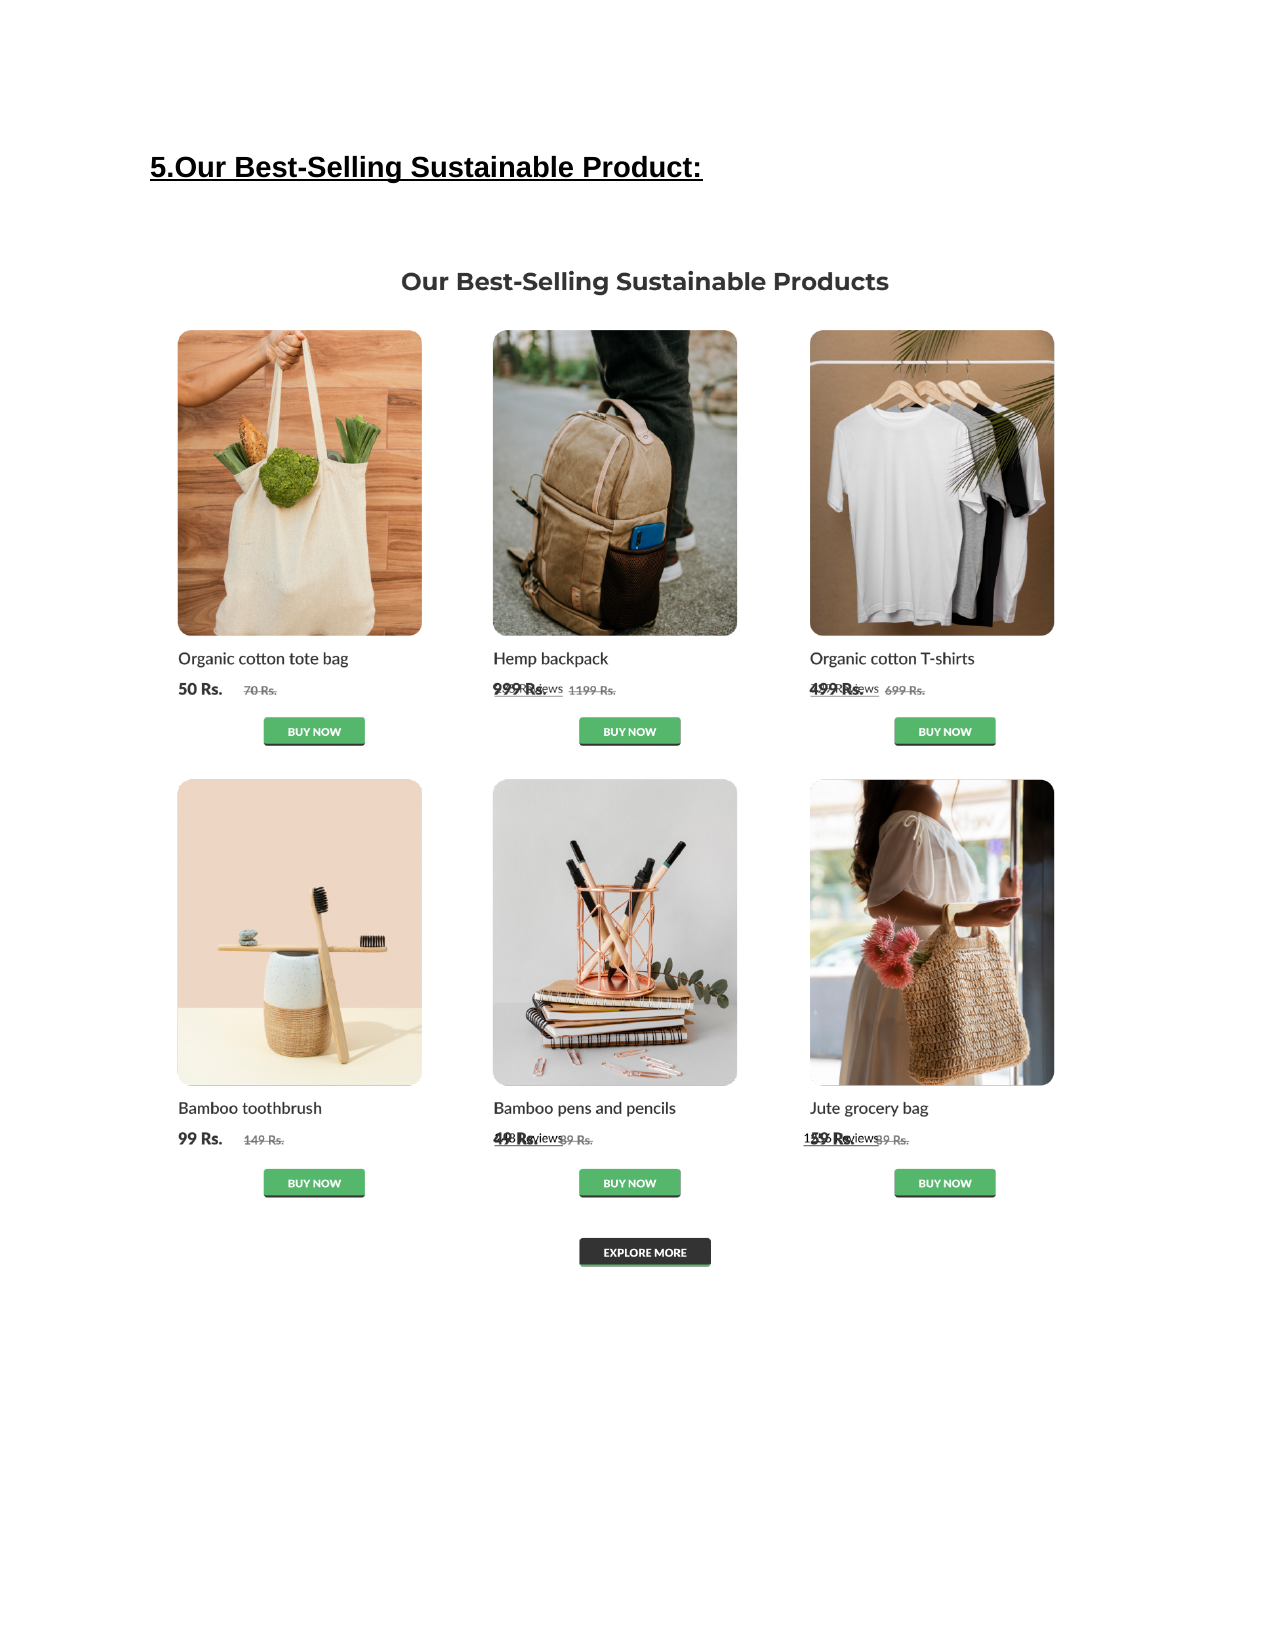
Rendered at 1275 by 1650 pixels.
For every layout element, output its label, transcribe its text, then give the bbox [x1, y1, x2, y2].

picture [150, 227, 1125, 1307]
text 5.Our Best-Selling Sustainable Product: [150, 150, 1125, 183]
